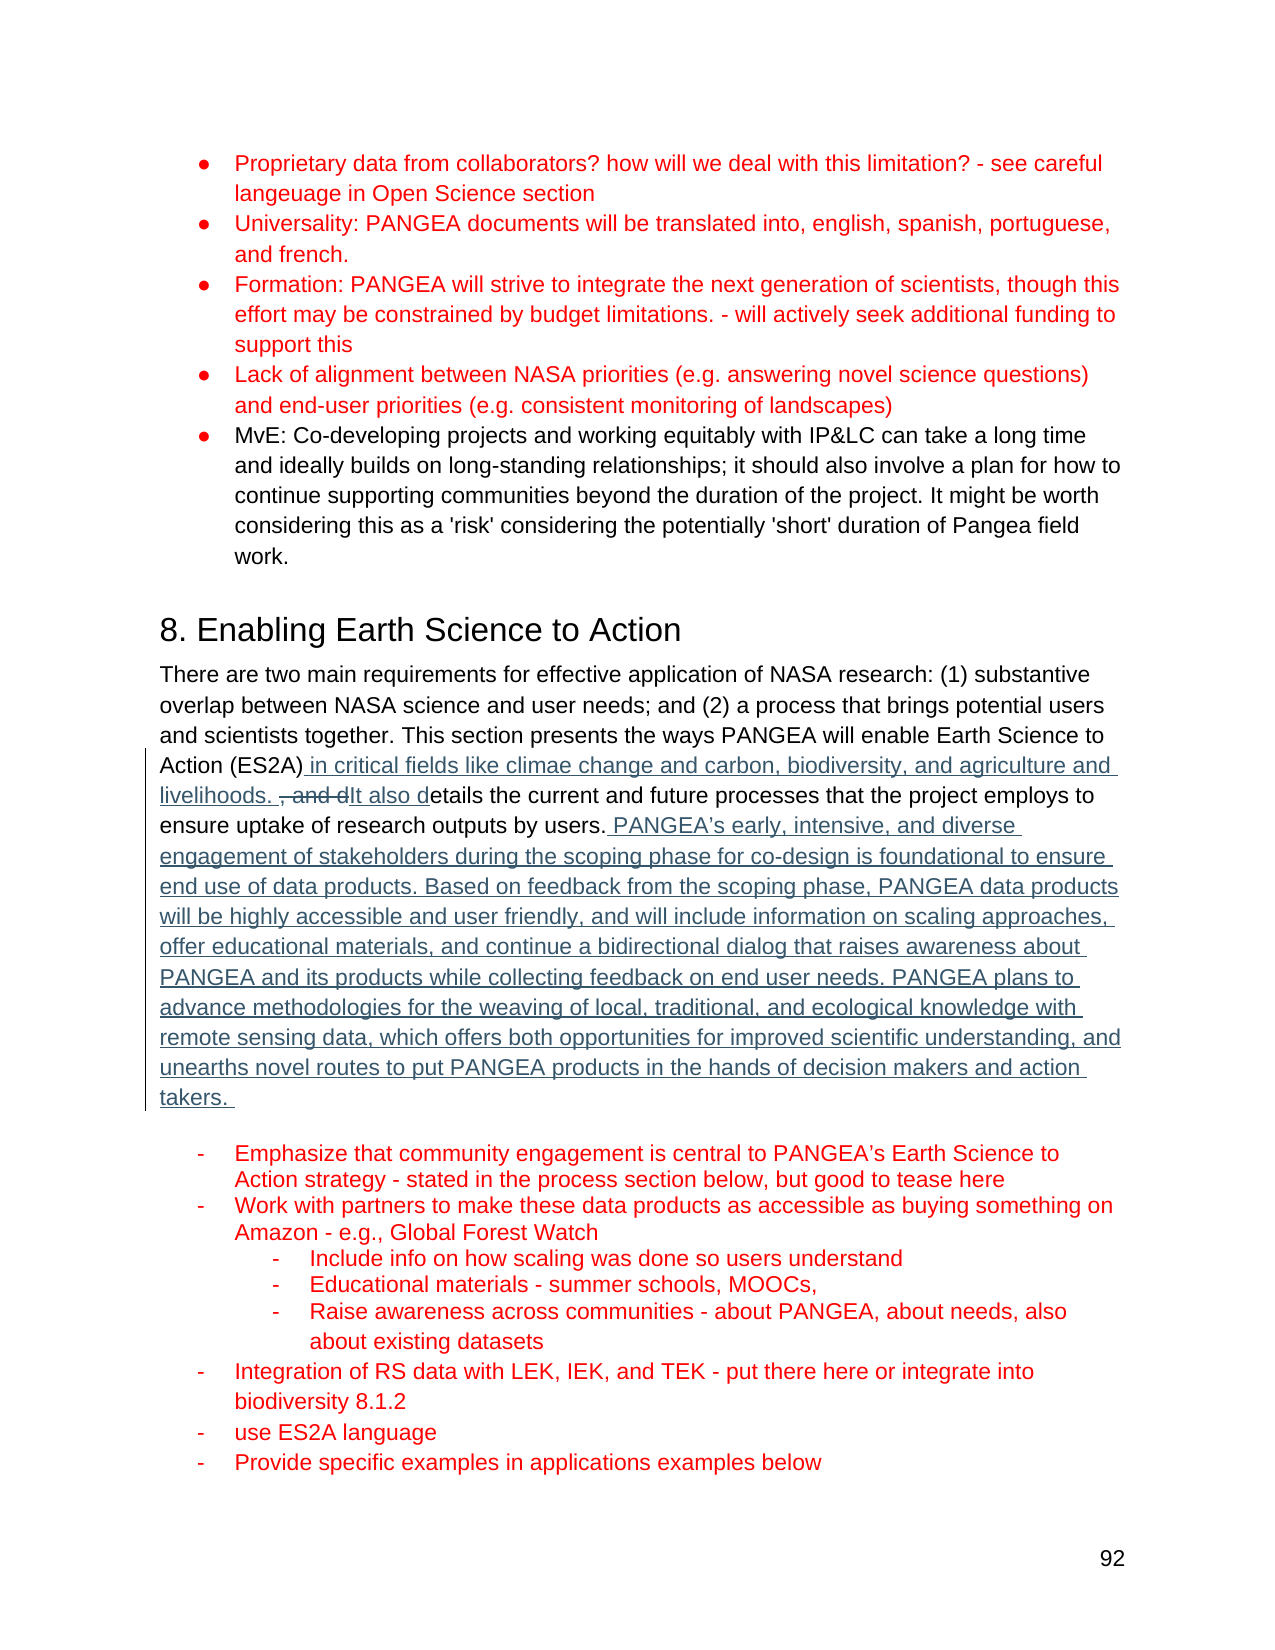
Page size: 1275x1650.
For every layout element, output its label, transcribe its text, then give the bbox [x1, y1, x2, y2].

list Work with partners to make these data products as accessible as buying something on Amazon - e.g., Global Forest Watch [197, 1192, 1125, 1245]
list Lack of alignment between NASA priorities (e.g. answering novel science questions) and end-user priorities (e.g. consistent monitoring of landscapes) [197, 361, 1125, 418]
list Include info on how scaling was done so users understand [272, 1245, 1125, 1271]
list Emphasize that community engagement is central to PANGEA’s Earth Science to Action strategy - stated in the process section below, but good to tease here [197, 1139, 1125, 1192]
list Integration of RS data with LEK, IEK, and TEK - put there here or integrate into biodiversity 8.1.2 [197, 1358, 1125, 1414]
list Raise awareness across communities - about PANGEA, about needs, also about existing datasets [272, 1298, 1125, 1354]
list MvE: Co-developing projects and working equitably with IP&LC can take a long time and ideally builds on long-standing relationships; it should also involve a plan for how to continue supporting communities beyond the duration of the project. It might be worth considering this as a 'risk' considering the potentially 'short' duration of Pangea field work. [197, 422, 1125, 569]
list Universality: PANGEA documents will be translated into, english, spanish, portuguese, and french. [197, 210, 1125, 267]
list use ES2A language [197, 1418, 1125, 1445]
list Proprietary data from collaborators? how will we deal with this limitation? - see careful langeuage in Open Science section [197, 150, 1125, 207]
list Educational materials - summer schools, MOOCs, [272, 1271, 1125, 1298]
list Formation: PANGEA will strive to integrate the next generation of scientists, though this effort may be constrained by budget limitations. - will actively seek additional funding to support this [197, 271, 1125, 358]
subtitle 8. Enabling Earth Science to Action [159, 610, 1125, 649]
list Provide specific examples in applications examples below [197, 1449, 1125, 1475]
text There are two main requirements for effective application of NASA research: (1) substantive overlap between NASA science and user needs; and (2) a process that brings potential users and scientists together. This section presents the ways PANGEA will enable Earth Science to Action (ES2A)etails the current and future processes that the project employs to ensure uptake of research outputs by users. [159, 661, 1125, 1111]
